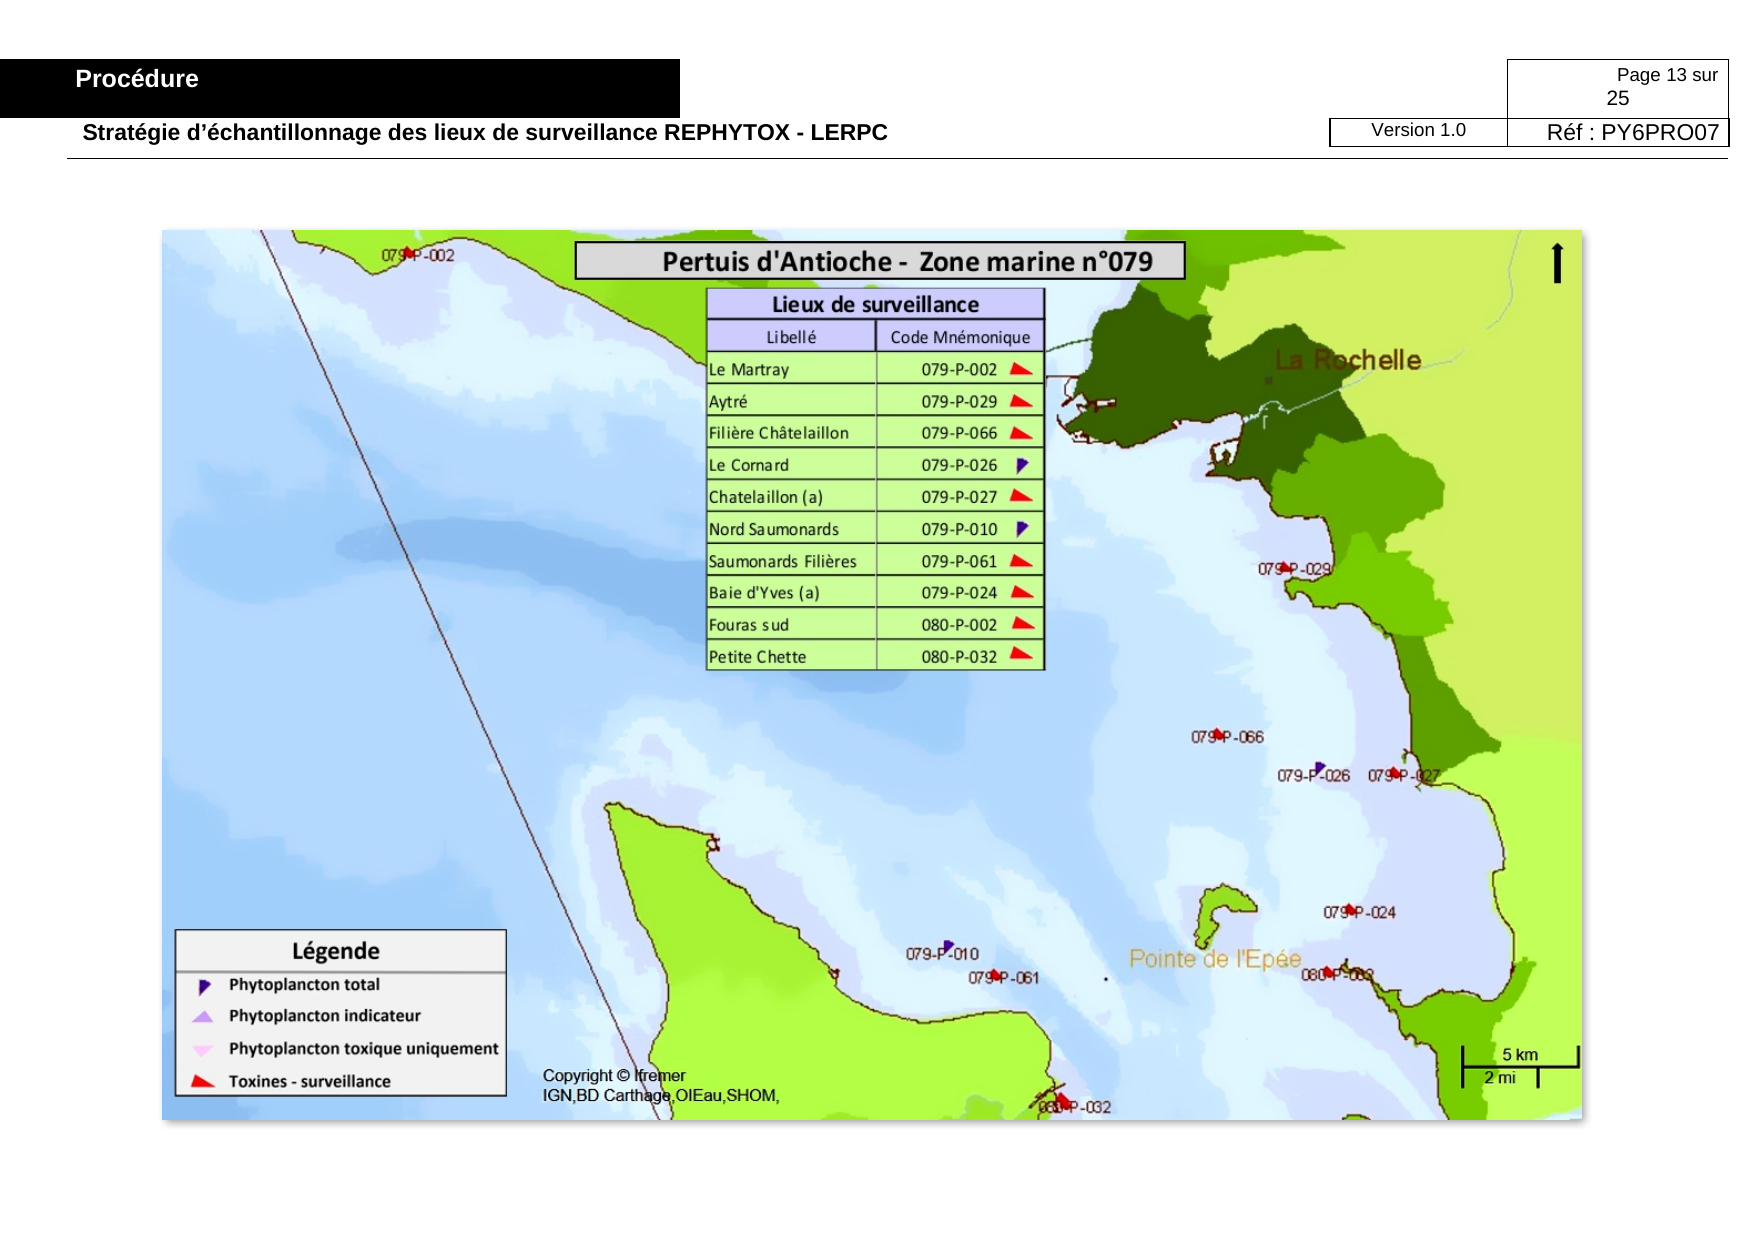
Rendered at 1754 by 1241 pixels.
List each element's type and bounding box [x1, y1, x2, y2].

picture [162, 230, 1582, 1120]
